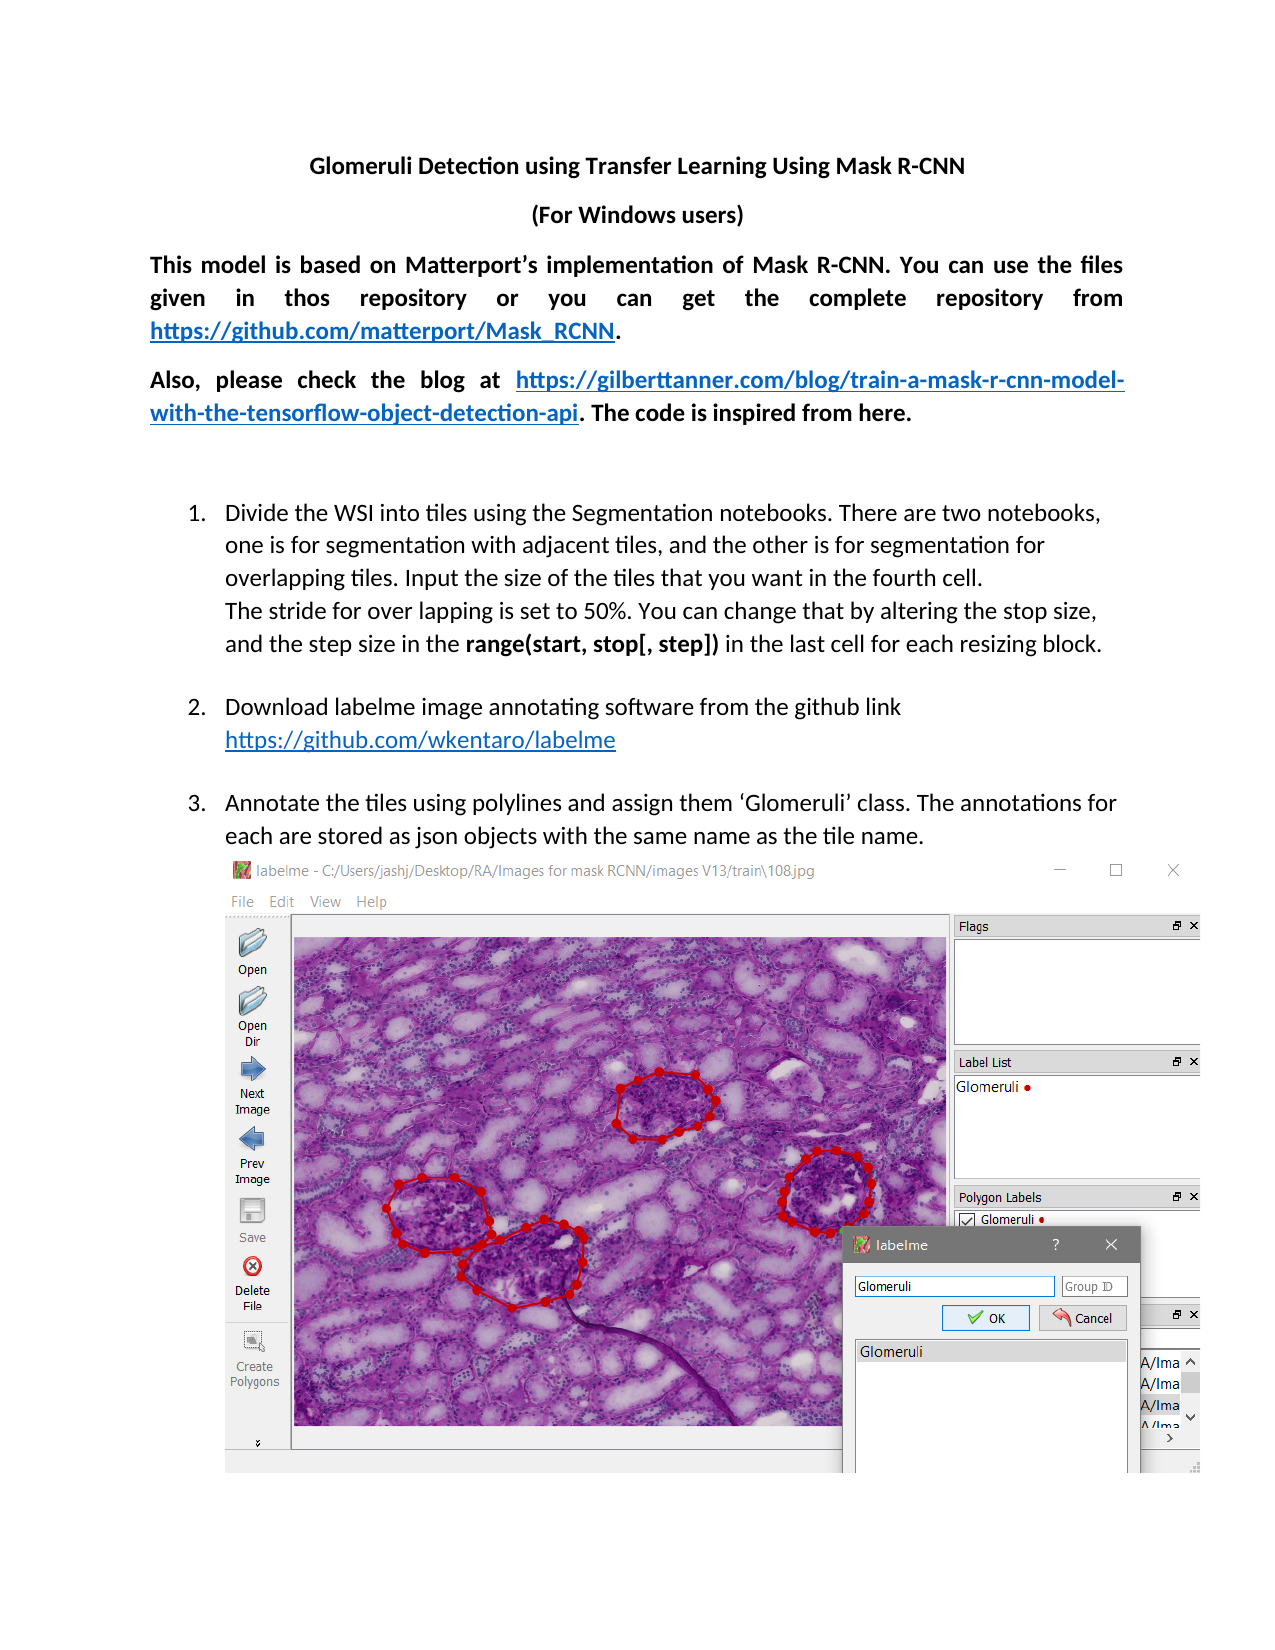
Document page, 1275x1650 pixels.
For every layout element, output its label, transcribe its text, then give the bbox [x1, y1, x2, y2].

text Also, please check the blog at https://gilberttanner.com/blog/train-a-mask-r-cnn-model-with-the-tensorflow-object-detection-api. The code is inspired from here. [150, 364, 1125, 428]
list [187, 787, 1125, 1473]
text Glomeruli Detection using Transfer Learning Using Mask R-CNN [150, 150, 1125, 181]
picture [225, 852, 1200, 1473]
text This model is based on Matterport’s implementation of Mask R-CNN. You can use the files given in thos repository or you can get the complete repository from https://github.com/matterport/Mask_RCNN. [150, 249, 1125, 346]
text (For Windows users) [150, 199, 1125, 230]
list Divide the WSI into tiles using the Segmentation notebooks. There are two notebooks, one is for segmentation with adjacent tiles, and the other is for segmentation for overlapping tiles. Input the size of the tiles that you want in the fourth cell. The stride for over lapping is set to 50%. You can change that by altering the stop size, and the step size in the range(start, stop[, step]) in the last cell for each resizing block. [187, 497, 1125, 689]
list Download labelme image annotating software from the github link https://github.com/wkentaro/labelme [187, 691, 1125, 785]
